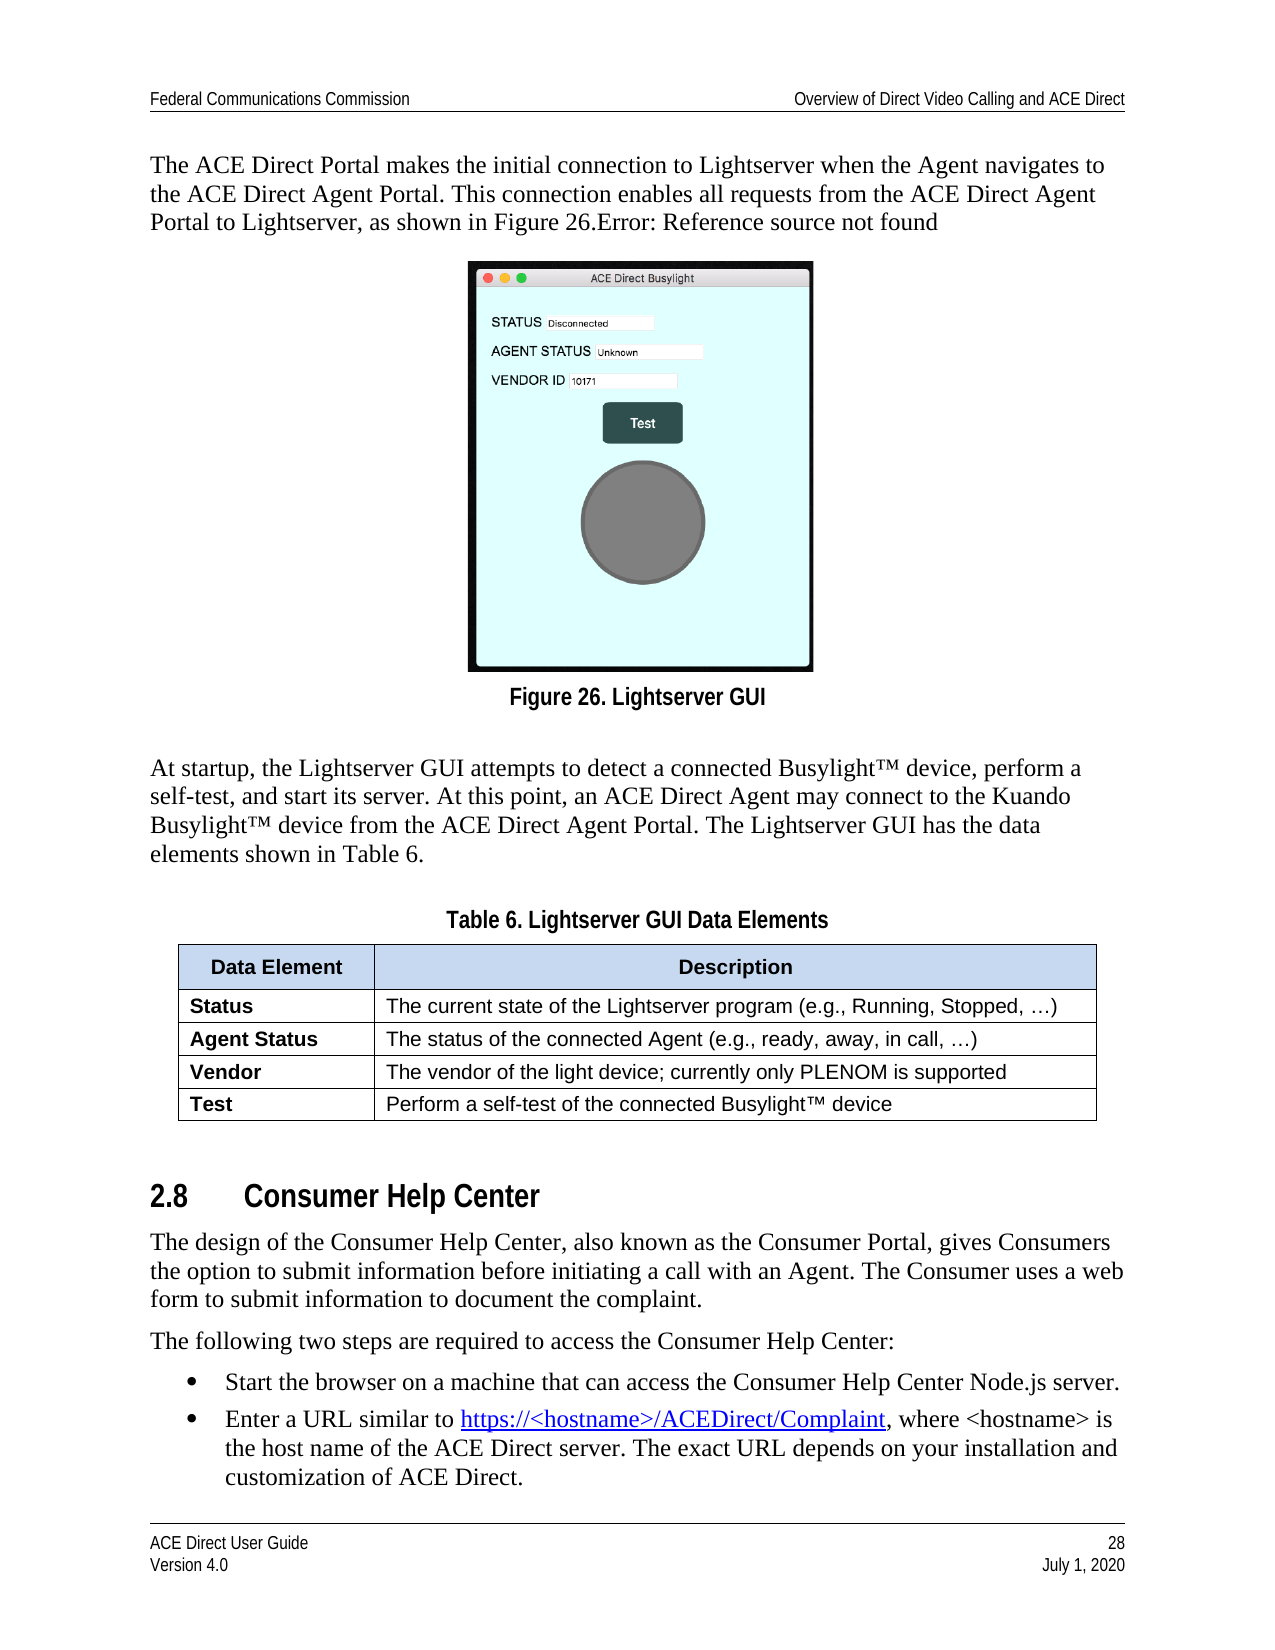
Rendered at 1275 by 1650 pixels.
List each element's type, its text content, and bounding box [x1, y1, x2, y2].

table_cell The current state of the Lightserver program (e.g., Running, Stopped, …) [375, 990, 1096, 1022]
subtitle Consumer Help Center [150, 1176, 1125, 1214]
table_cell Agent Status [179, 1023, 374, 1055]
list Enter a URL similar to https://<hostname>/ACEDirect/Complaint, where <hostname> is the host name of the ACE Direct server. The exact URL depends on your installation and customization of ACE Direct. [187, 1404, 1125, 1490]
table_cell Vendor [179, 1056, 374, 1088]
picture [467, 261, 814, 672]
table_cell Test [179, 1089, 374, 1120]
table_cell Status [179, 990, 374, 1022]
text The following two steps are required to access the Consumer Help Center: [150, 1326, 1125, 1354]
list Start the browser on a machine that can access the Consumer Help Center Node.js server. [187, 1367, 1125, 1396]
table_header Description [375, 945, 1096, 989]
table_cell The vendor of the light device; currently only PLENOM is supported [375, 1056, 1096, 1088]
text At startup, the Lightserver GUI attempts to detect a connected Busylight™ device, perform a self-test, and start its server. At this point, an ACE Direct Agent may connect to the Kuando Busylight™ device from the ACE Direct Agent Portal. The Lightserver GUI has the data elements shown in Table 6. [150, 753, 1125, 868]
table_cell The status of the connected Agent (e.g., ready, away, in call, …) [375, 1023, 1096, 1055]
text The design of the Consumer Help Center, also known as the Consumer Portal, gives Consumers the option to submit information before initiating a call with an Agent. The Consumer uses a web form to submit information to document the complaint. [150, 1227, 1125, 1313]
table_header Data Element [179, 945, 374, 989]
table_cell Perform a self-test of the connected Busylight™ device [375, 1089, 1096, 1120]
